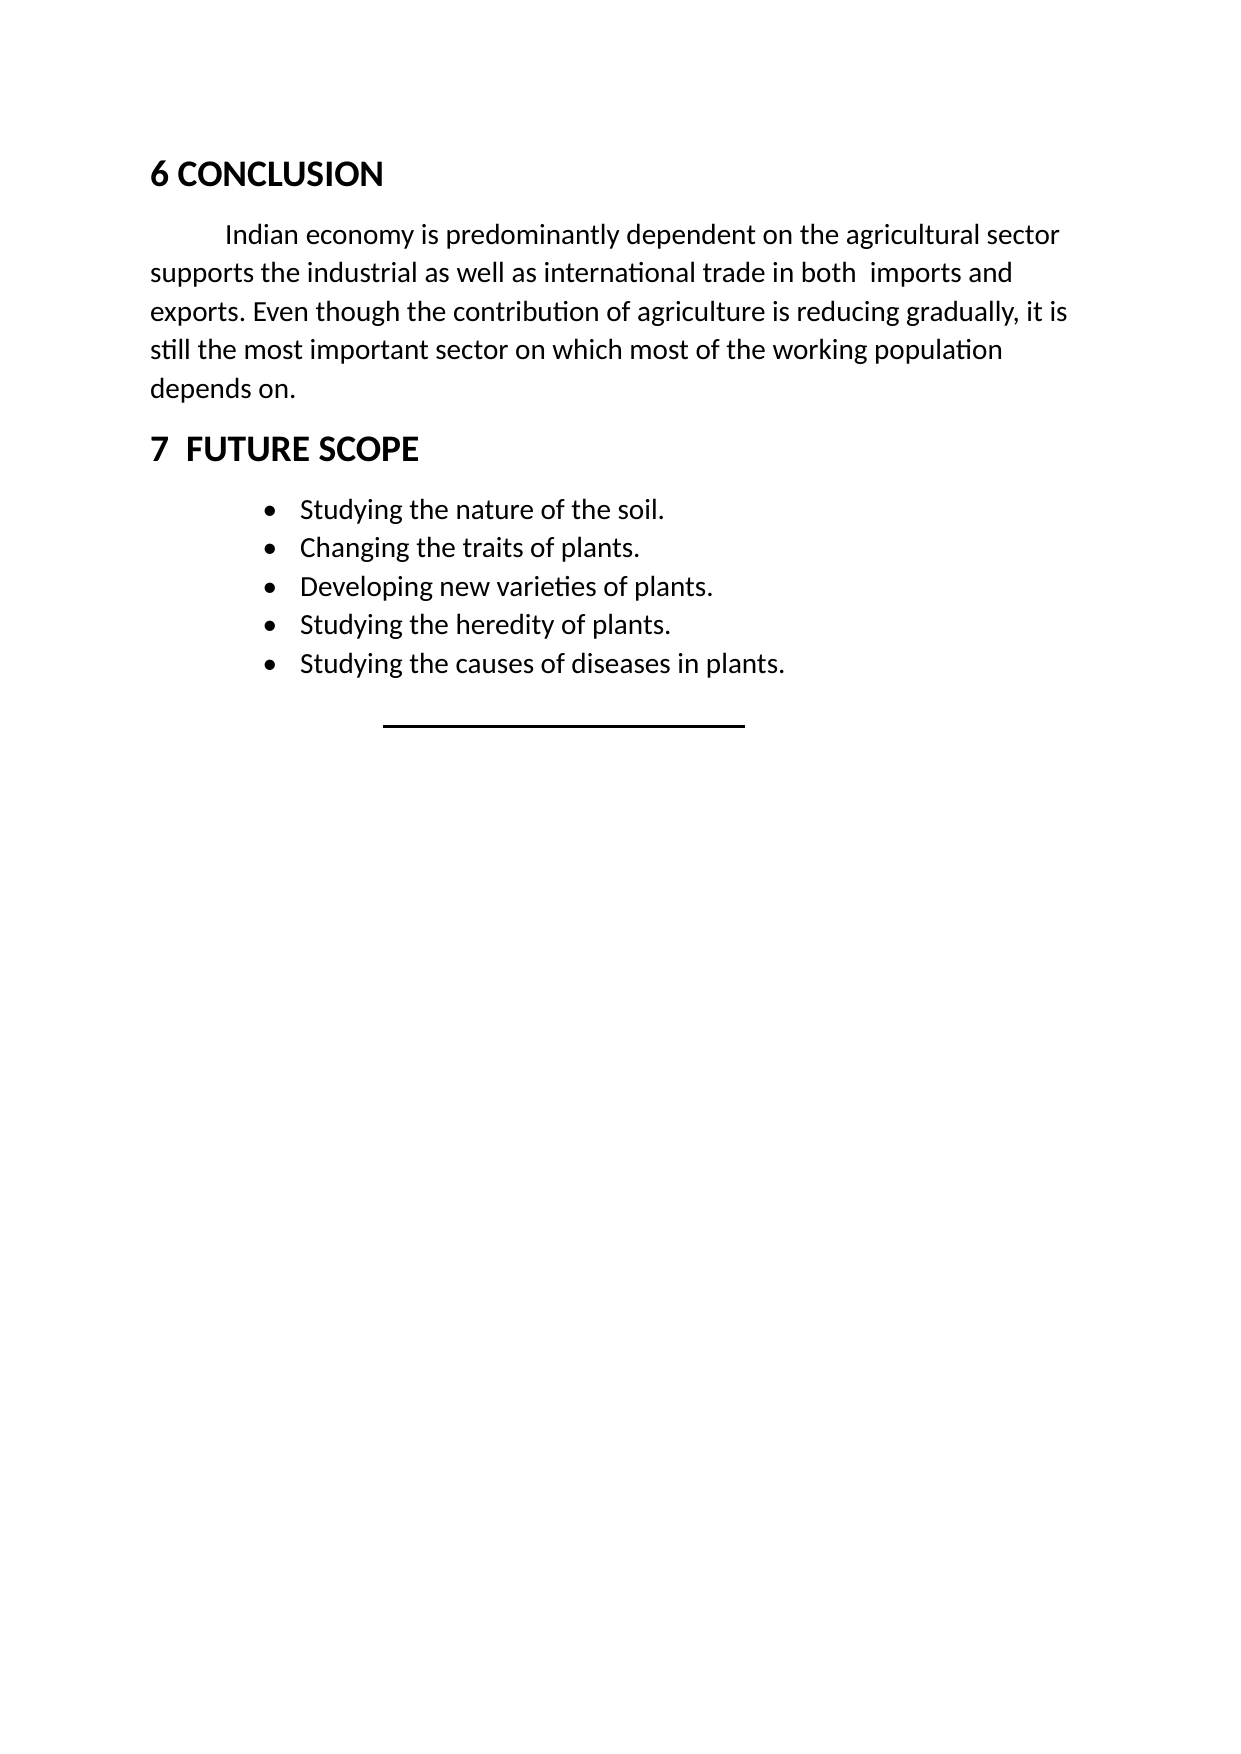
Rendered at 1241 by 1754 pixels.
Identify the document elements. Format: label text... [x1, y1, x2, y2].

list Developing new varieties of plants. [262, 568, 1090, 604]
text 7 FUTURE SCOPE [150, 425, 1090, 471]
list Studying the heredity of plants. [262, 606, 1090, 642]
text Indian economy is predominantly dependent on the agricultural sector supports the industrial as well as international trade in both imports and exports. Even though the contribution of agriculture is reducing gradually, it is still the most important sector on which most of the working population depends on. [150, 216, 1090, 406]
text 6 CONCLUSION [150, 150, 1090, 196]
list Changing the traits of plants. [262, 529, 1090, 565]
list Studying the causes of diseases in plants. [262, 645, 1090, 681]
list Studying the nature of the soil. [262, 491, 1090, 527]
